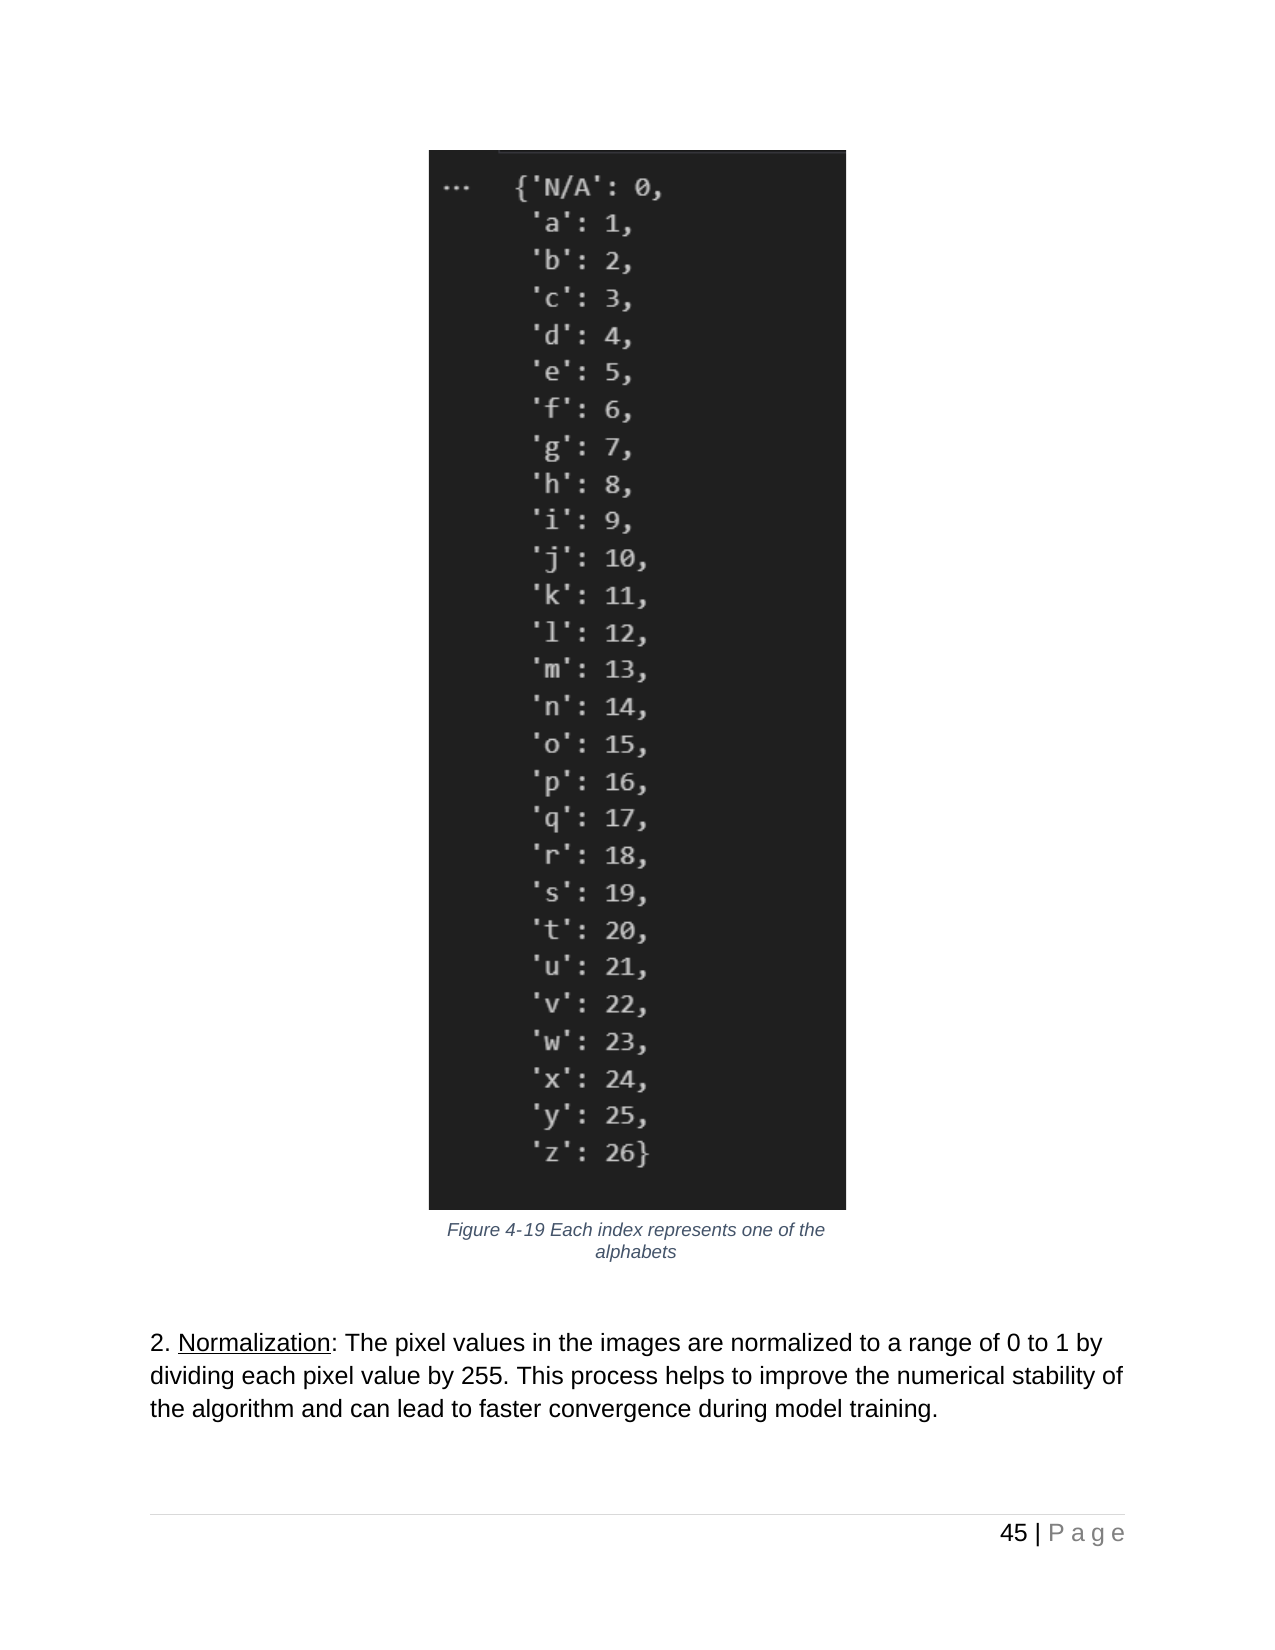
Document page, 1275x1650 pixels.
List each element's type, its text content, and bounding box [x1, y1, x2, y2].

picture [428, 150, 847, 1210]
text 2. Normalization: The pixel values in the images are normalized to a range of 0 to 1 by dividing each pixel value by 255. This process helps to improve the numerical stability of the algorithm and can lead to faster convergence during model training. [150, 1328, 1125, 1423]
